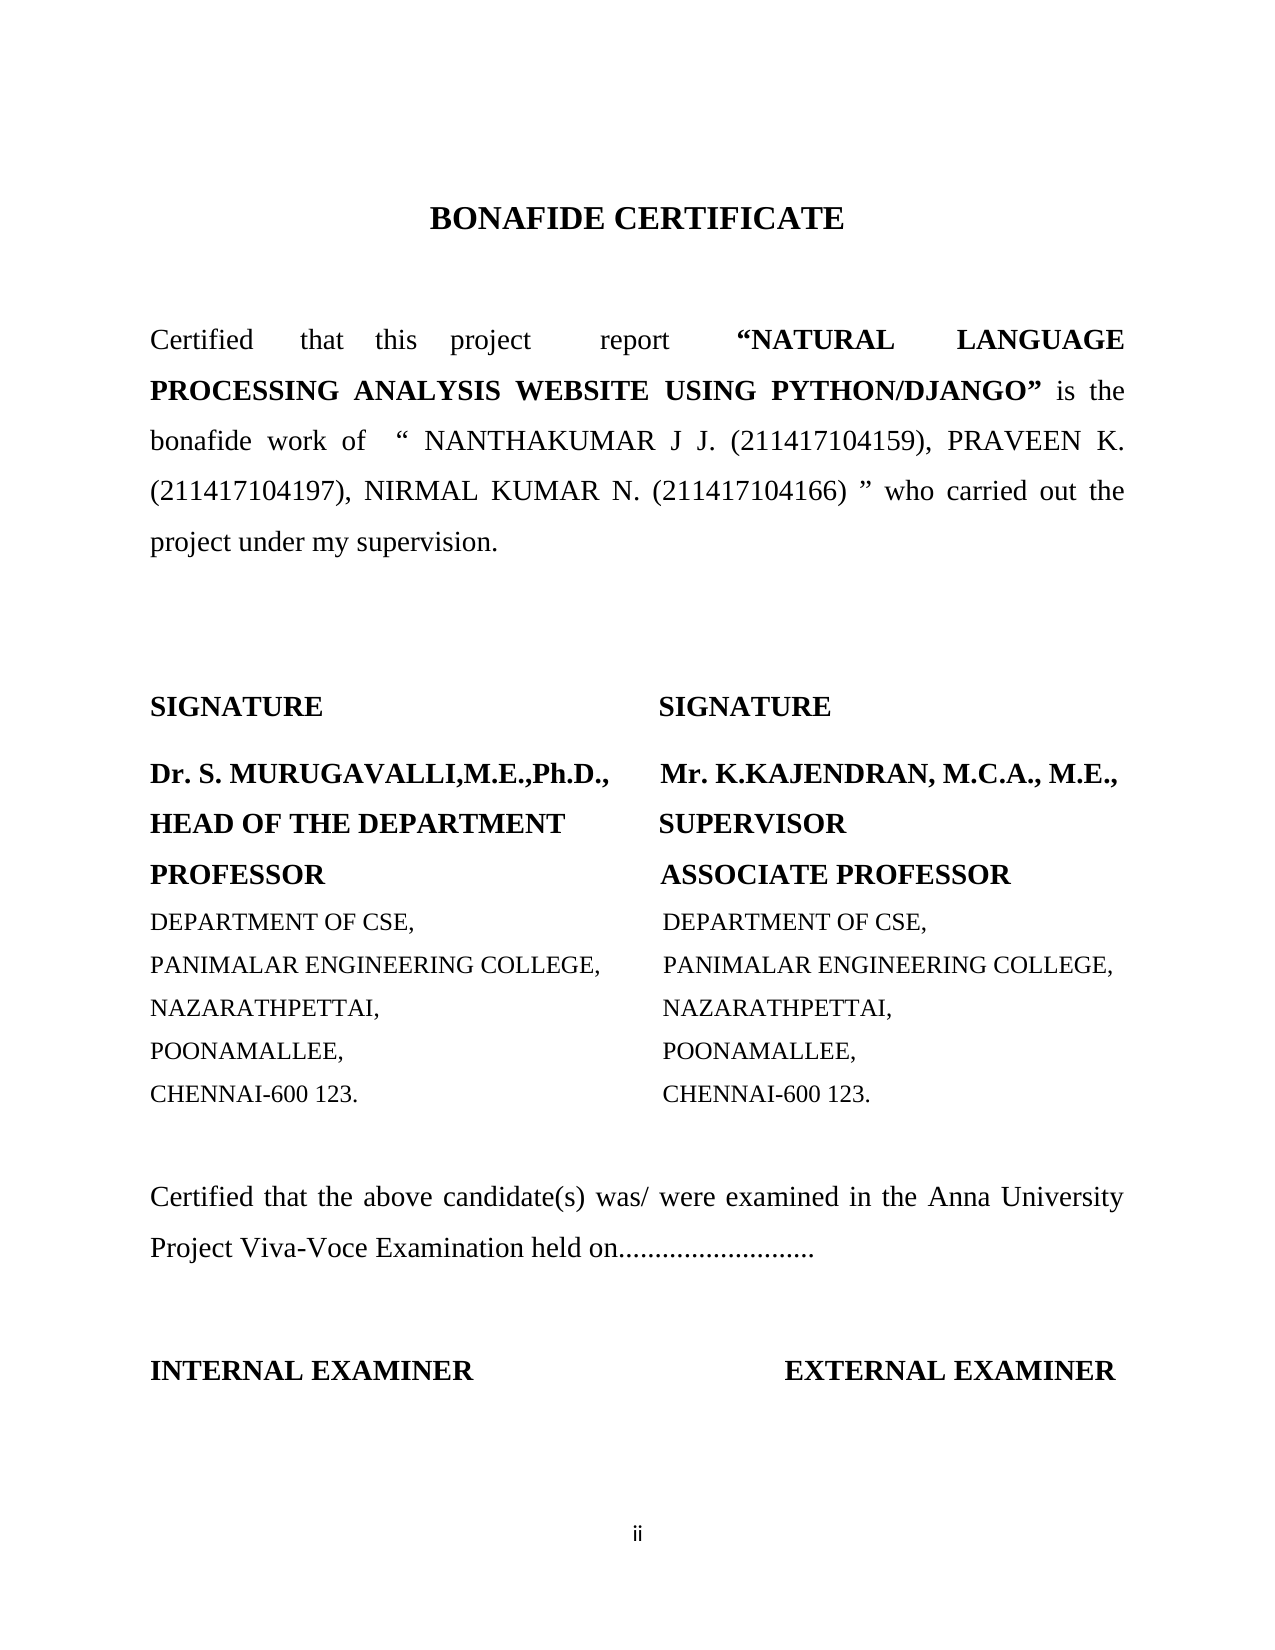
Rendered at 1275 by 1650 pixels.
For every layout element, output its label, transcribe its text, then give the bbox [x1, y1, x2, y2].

text PANIMALAR ENGINEERING COLLEGE, PANIMALAR ENGINEERING COLLEGE, [150, 950, 1125, 979]
text NAZARATHPETTAI, NAZARATHPETTAI, [150, 993, 1125, 1022]
text CHENNAI-600 123. CHENNAI-600 123. [150, 1079, 1125, 1108]
text Certified that this project report “NATURAL LANGUAGE PROCESSING ANALYSIS WEBSITE USING PYTHON/DJANGO” is the bonafide work of “ NANTHAKUMAR J J. (211417104159), PRAVEEN K. (211417104197), NIRMAL KUMAR N. (211417104166) ” who carried out the project under my supervision. [150, 322, 1125, 557]
text PROFESSOR ASSOCIATE PROFESSOR [150, 857, 1125, 890]
text SIGNATURE SIGNATURE [150, 689, 1125, 723]
text BONAFIDE CERTIFICATE [150, 198, 1125, 236]
text Dr. S. MURUGAVALLI,M.E.,Ph.D., Mr. K.KAJENDRAN, M.C.A., M.E., [150, 756, 1125, 790]
text POONAMALLEE, POONAMALLEE, [150, 1036, 1125, 1065]
text Certified that the above candidate(s) was/ were examined in the Anna University Project Viva-Voce Examination held on........................... [150, 1179, 1125, 1263]
text DEPARTMENT OF CSE, DEPARTMENT OF CSE, [150, 907, 1125, 936]
text HEAD OF THE DEPARTMENT SUPERVISOR [150, 806, 1125, 840]
text INTERNAL EXAMINER EXTERNAL EXAMINER [150, 1359, 1125, 1386]
